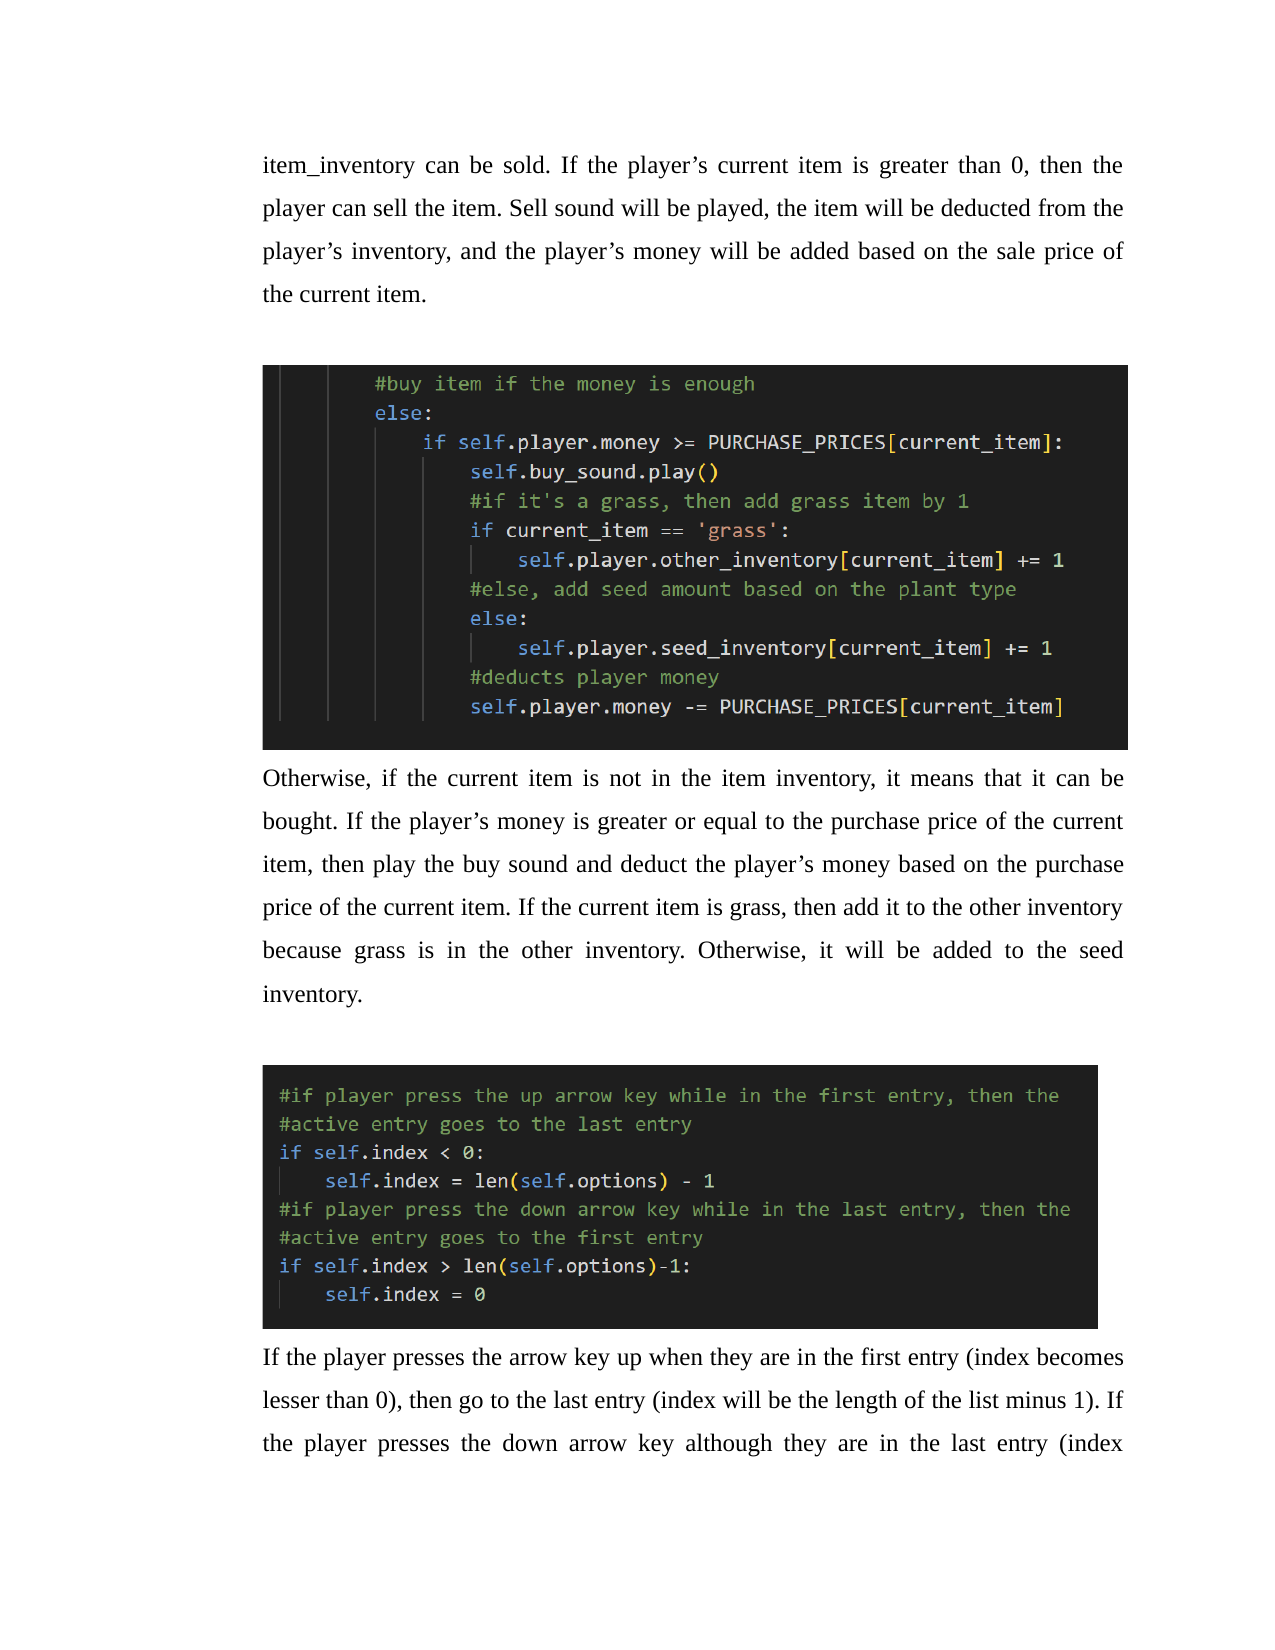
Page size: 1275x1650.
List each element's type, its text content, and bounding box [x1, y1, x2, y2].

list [262, 1342, 1125, 1457]
list Otherwise, if the current item is not in the item inventory, it means that it can be bought. If the player’s money is greater or equal to the purchase price of the current item, then play the buy sound and deduct the player’s money based on the purchase price of the current item. If the current item is grass, then add it to the other inventory because grass is in the other inventory. Otherwise, it will be added to the seed inventory. [262, 763, 1125, 1007]
picture [262, 365, 1128, 750]
picture [262, 1065, 1098, 1329]
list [262, 150, 1125, 308]
